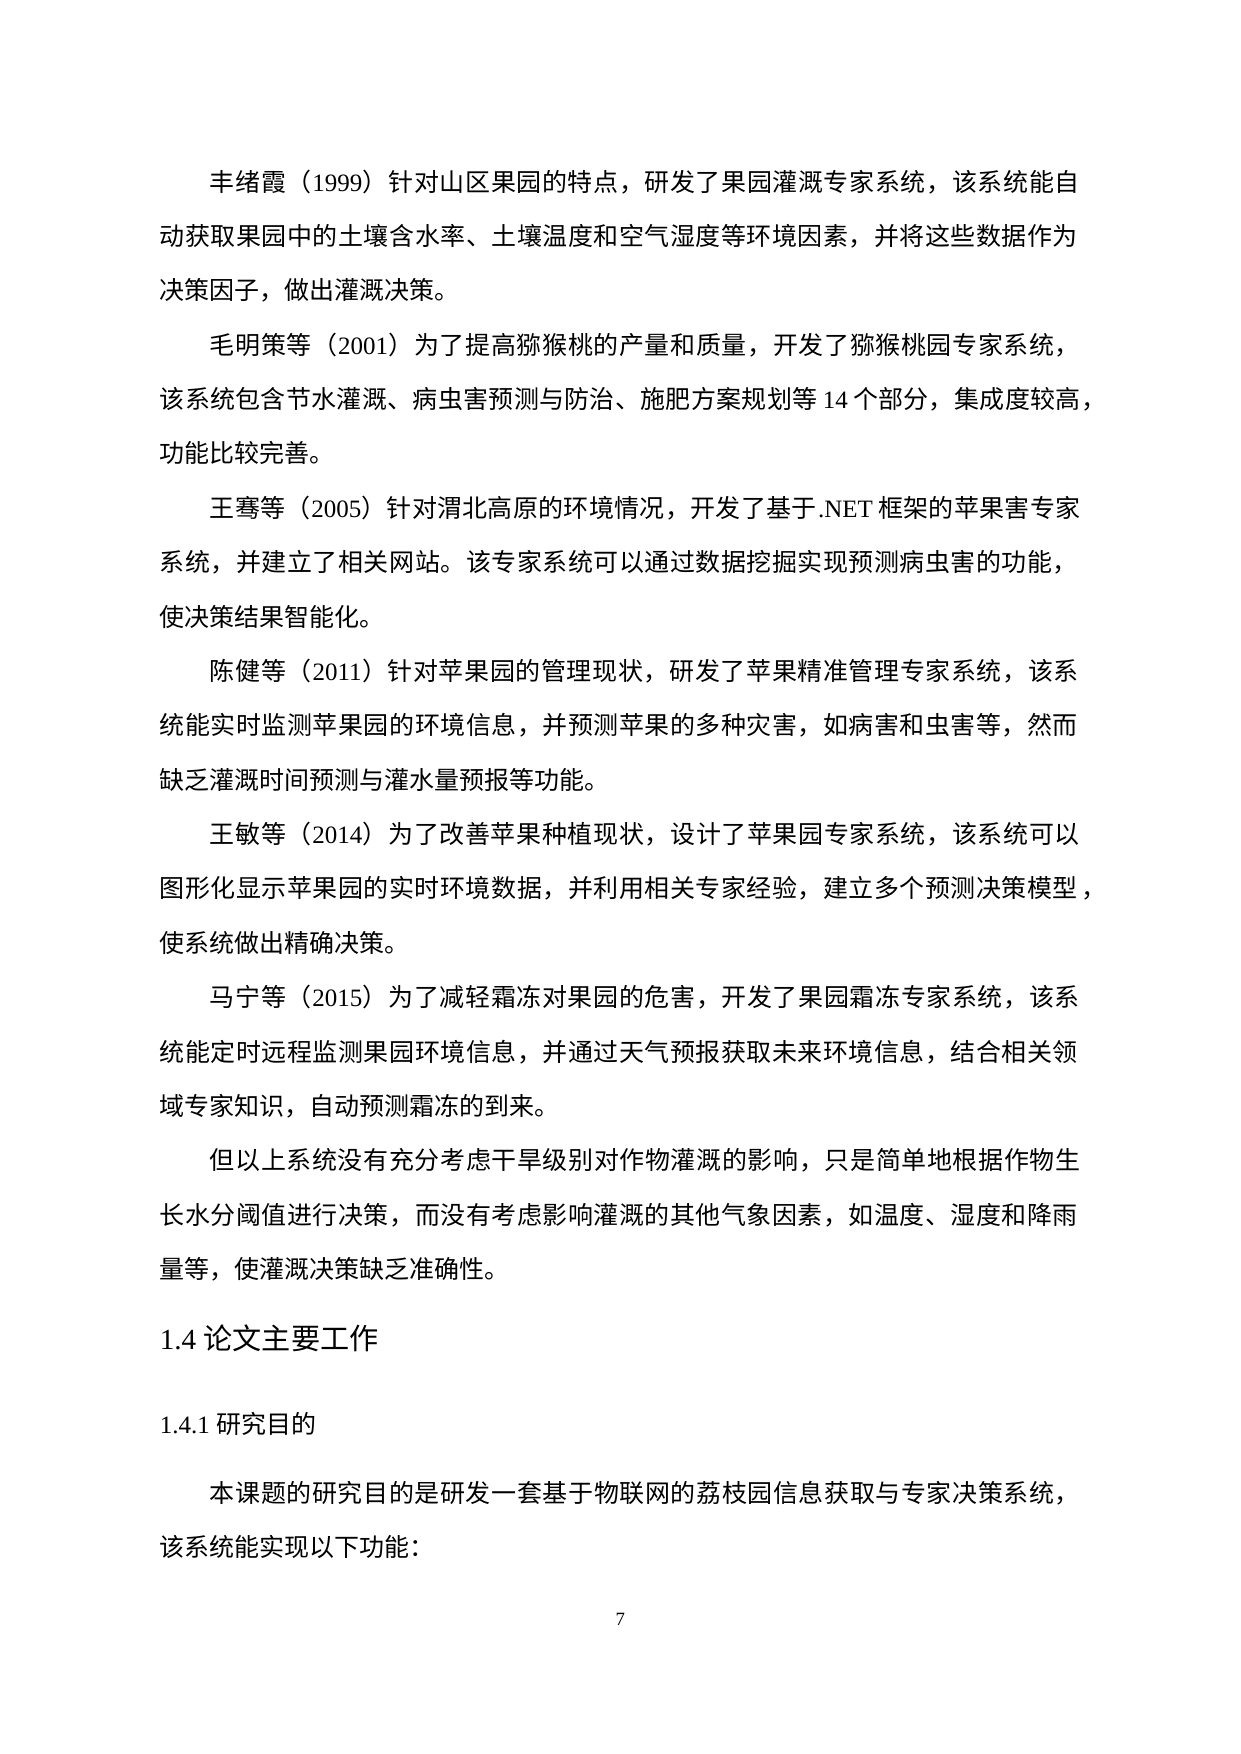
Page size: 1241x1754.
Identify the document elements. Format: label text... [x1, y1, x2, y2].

text 马宁等（2015）为了减轻霜冻对果园的危害，开发了果园霜冻专家系统，该系统能定时远程监测果园环境信息，并通过天气预报获取未来环境信息，结合相关领域专家知识，自动预测霜冻的到来。 [159, 978, 1081, 1123]
text 丰绪霞（1999）针对山区果园的特点，研发了果园灌溉专家系统，该系统能自动获取果园中的土壤含水率、土壤温度和空气湿度等环境因素，并将这些数据作为决策因子，做出灌溉决策。 [159, 162, 1081, 307]
text 王敏等（2014）为了改善苹果种植现状，设计了苹果园专家系统，该系统可以图形化显示苹果园的实时环境数据，并利用相关专家经验，建立多个预测决策模型，使系统做出精确决策。 [159, 814, 1081, 959]
text 但以上系统没有充分考虑干旱级别对作物灌溉的影响，只是简单地根据作物生长水分阈值进行决策，而没有考虑影响灌溉的其他气象因素，如温度、湿度和降雨量等，使灌溉决策缺乏准确性。 [159, 1141, 1081, 1286]
subtitle 1.4 论文主要工作 [159, 1304, 1081, 1369]
subtitle 1.4.1 研究目的 [159, 1390, 1081, 1455]
text 毛明策等（2001）为了提高猕猴桃的产量和质量，开发了猕猴桃园专家系统，该系统包含节水灌溉、病虫害预测与防治、施肥方案规划等14个部分，集成度较高，功能比较完善。 [159, 325, 1081, 470]
text 王骞等（2005）针对渭北高原的环境情况，开发了基于.NET框架的苹果害专家系统，并建立了相关网站。该专家系统可以通过数据挖掘实现预测病虫害的功能，使决策结果智能化。 [159, 488, 1081, 633]
text 本课题的研究目的是研发一套基于物联网的荔枝园信息获取与专家决策系统，该系统能实现以下功能： [159, 1473, 1081, 1564]
text 陈健等（2011）针对苹果园的管理现状，研发了苹果精准管理专家系统，该系统能实时监测苹果园的环境信息，并预测苹果的多种灾害，如病害和虫害等，然而缺乏灌溉时间预测与灌水量预报等功能。 [159, 651, 1081, 796]
